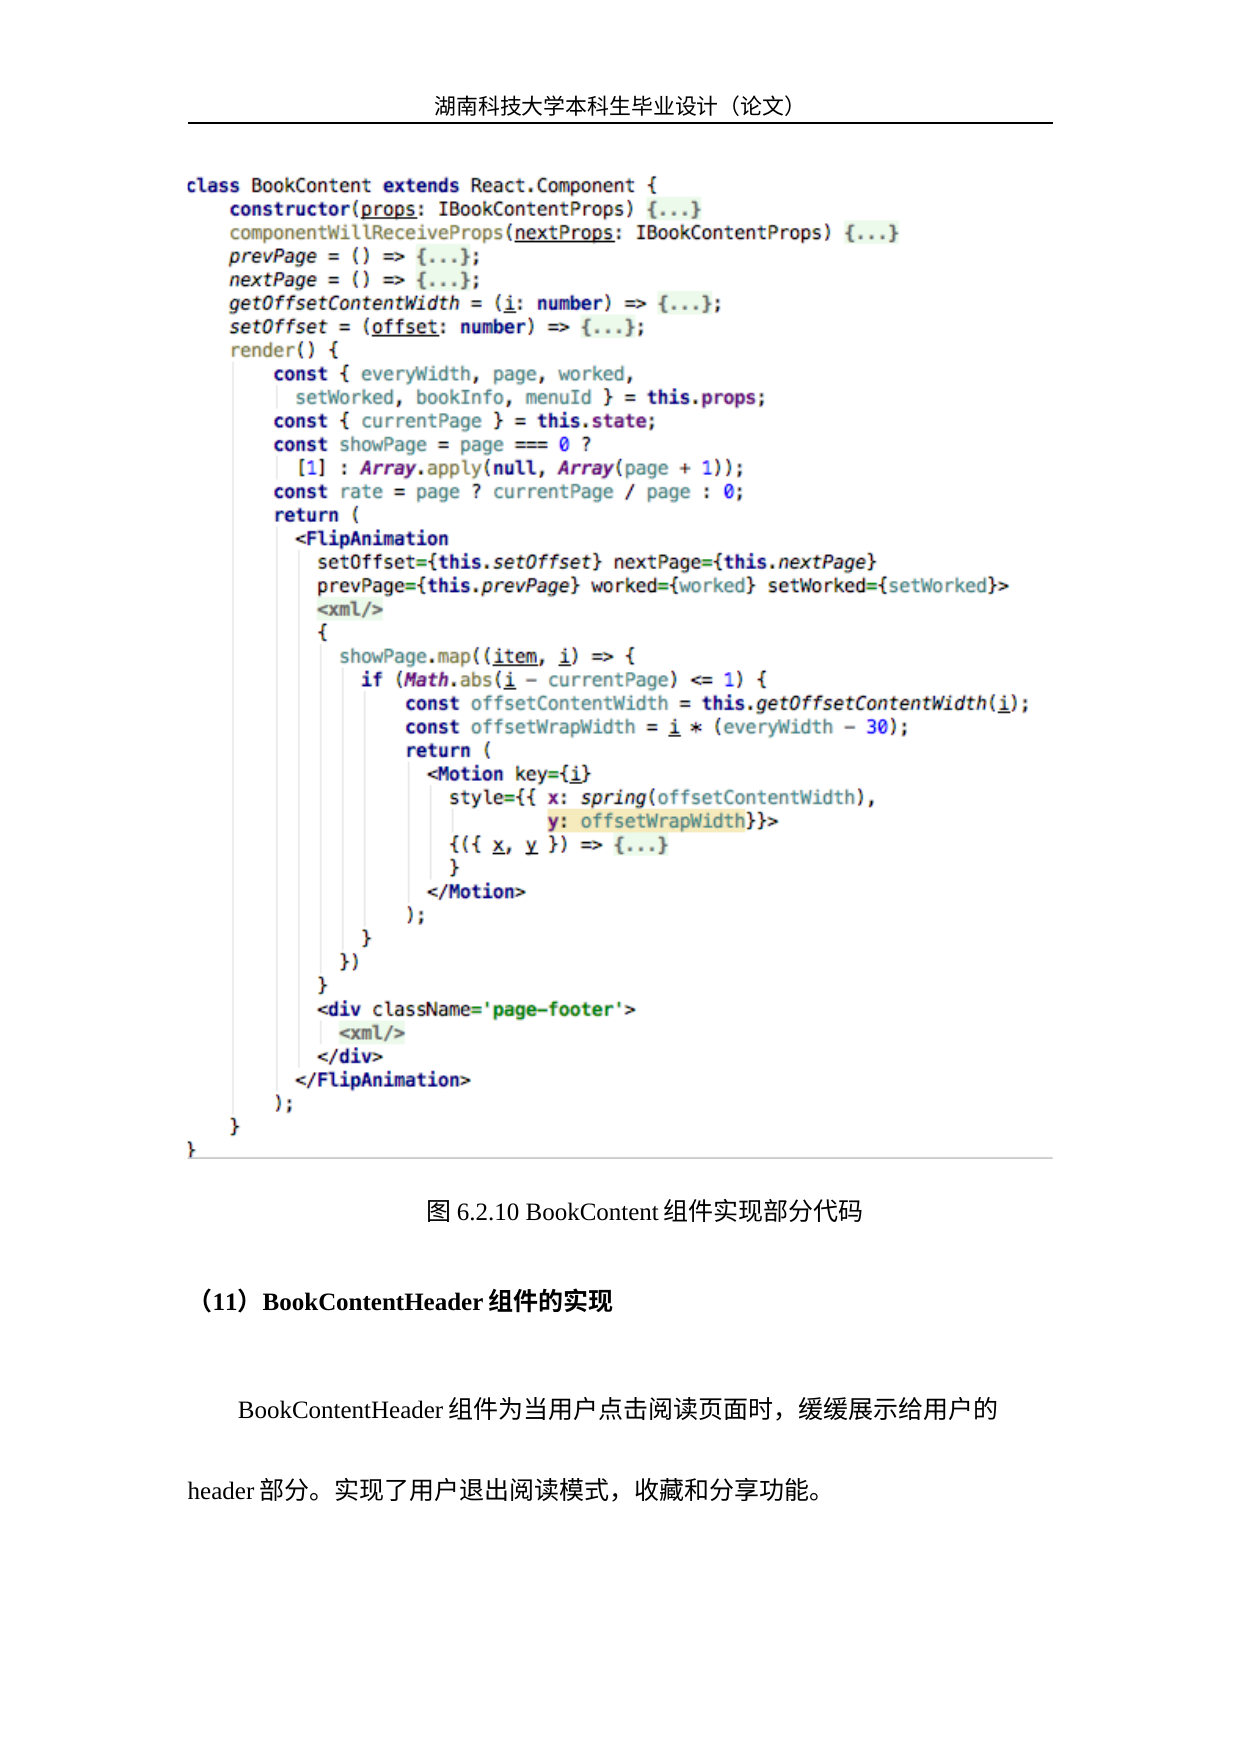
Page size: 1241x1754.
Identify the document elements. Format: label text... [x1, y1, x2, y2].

picture [187, 172, 1053, 1159]
text 图6.2.10 BookContent组件实现部分代码 [187, 1177, 1053, 1242]
text BookContentHeader组件为当用户点击阅读页面时，缓缓展示给用户的header部分。实现了用户退出阅读模式，收藏和分享功能。 [187, 1375, 1053, 1521]
text （11）BookContentHeader组件的实现 [187, 1267, 1053, 1332]
